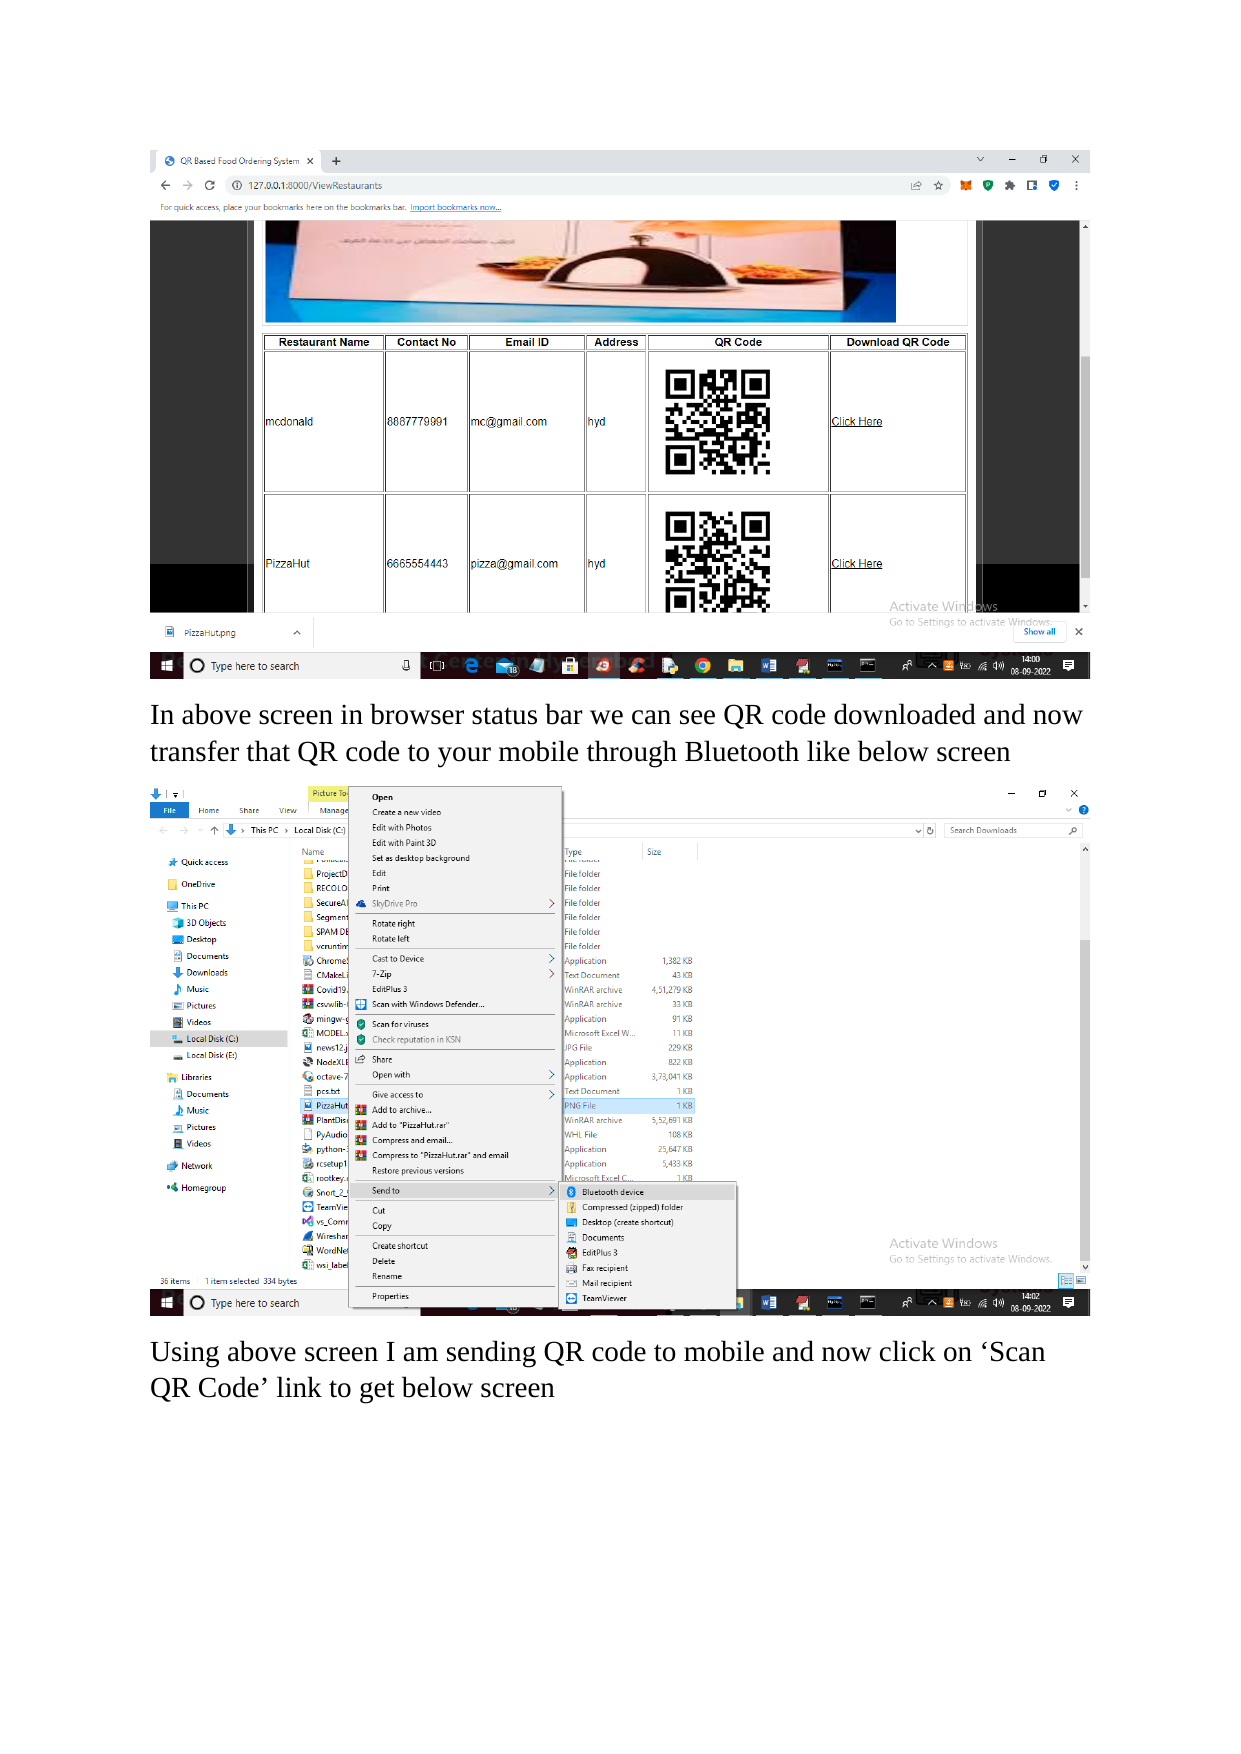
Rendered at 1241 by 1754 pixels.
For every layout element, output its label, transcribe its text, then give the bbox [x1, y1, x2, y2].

picture [150, 150, 1091, 679]
picture [150, 786, 1091, 1316]
text Using above screen I am sending QR code to mobile and now click on ‘Scan QR Code’ link to get below screen [150, 1334, 1090, 1404]
text In above screen in browser status bar we can see QR code downloaded and now transfer that QR code to your mobile through Bluetooth like below screen [150, 697, 1090, 767]
